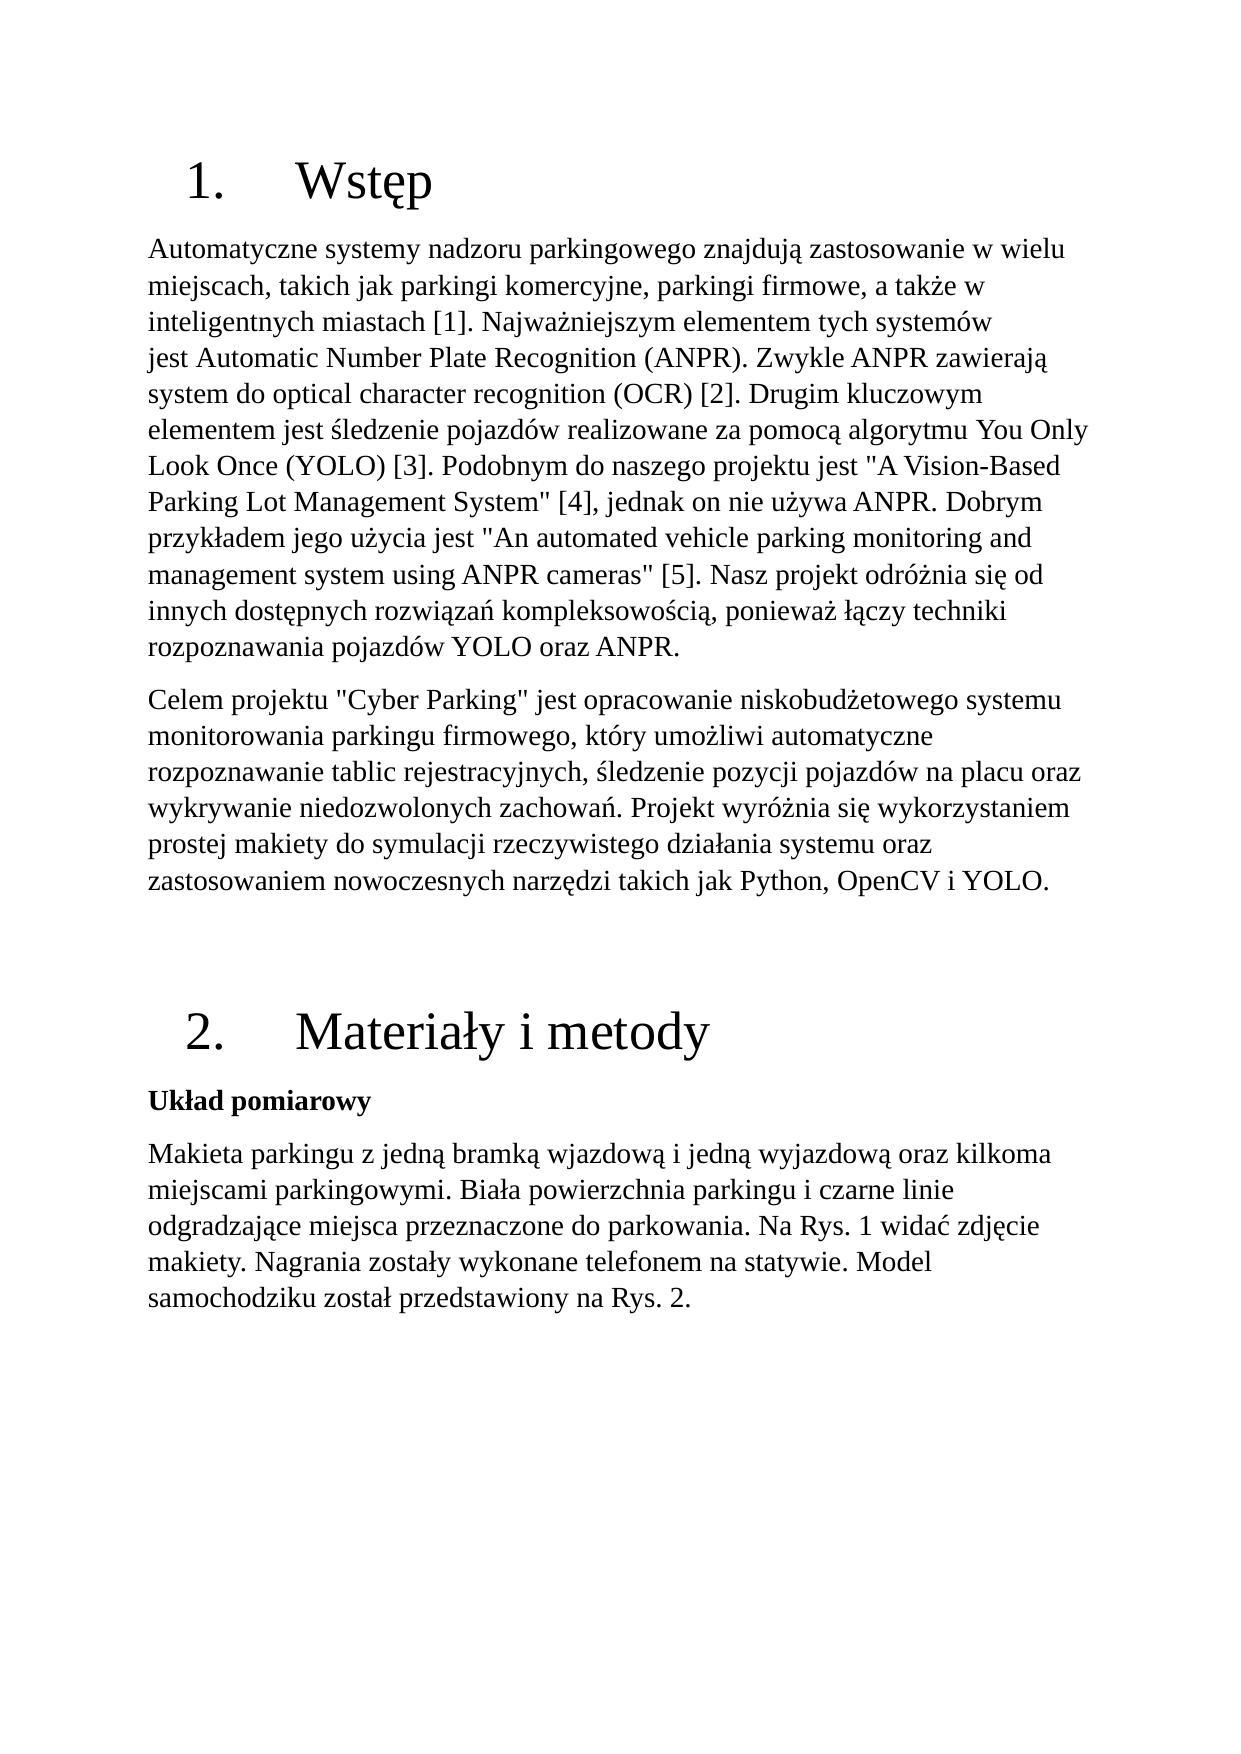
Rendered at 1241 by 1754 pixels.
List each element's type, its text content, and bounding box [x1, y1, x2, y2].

text Makieta parkingu z jedną bramką wjazdową i jedną wyjazdową oraz kilkoma miejscami parkingowymi. Biała powierzchnia parkingu i czarne linie odgradzające miejsca przeznaczone do parkowania. Na Rys. 1 widać zdjęcie makiety. Nagrania zostały wykonane telefonem na statywie. Model samochodziku został przedstawiony na Rys. 2. [148, 1136, 1093, 1314]
text Układ pomiarowy [148, 1083, 1093, 1117]
text Automatyczne systemy nadzoru parkingowego znajdują zastosowanie w wielu miejscach, takich jak parkingi komercyjne, parkingi firmowe, a także w inteligentnych miastach [1]. Najważniejszym elementem tych systemów jest Automatic Number Plate Recognition (ANPR). Zwykle ANPR zawierają system do optical character recognition (OCR) [2]. Drugim kluczowym elementem jest śledzenie pojazdów realizowane za pomocą algorytmu You Only Look Once (YOLO) [3]. Podobnym do naszego projektu jest "A Vision-Based Parking Lot Management System" [4], jednak on nie używa ANPR. Dobrym przykładem jego użycia jest "An automated vehicle parking monitoring and management system using ANPR cameras" [5]. Nasz projekt odróżnia się od innych dostępnych rozwiązań kompleksowością, ponieważ łączy techniki rozpoznawania pojazdów YOLO oraz ANPR. [148, 231, 1093, 663]
text Celem projektu "Cyber Parking" jest opracowanie niskobudżetowego systemu monitorowania parkingu firmowego, który umożliwi automatyczne rozpoznawanie tablic rejestracyjnych, śledzenie pozycji pojazdów na placu oraz wykrywanie niedozwolonych zachowań. Projekt wyróżnia się wykorzystaniem prostej makiety do symulacji rzeczywistego działania systemu oraz zastosowaniem nowoczesnych narzędzi takich jak Python, OpenCV i YOLO. [148, 682, 1093, 896]
list Materiały i metody [185, 999, 1093, 1062]
list Wstęp [185, 148, 1093, 210]
